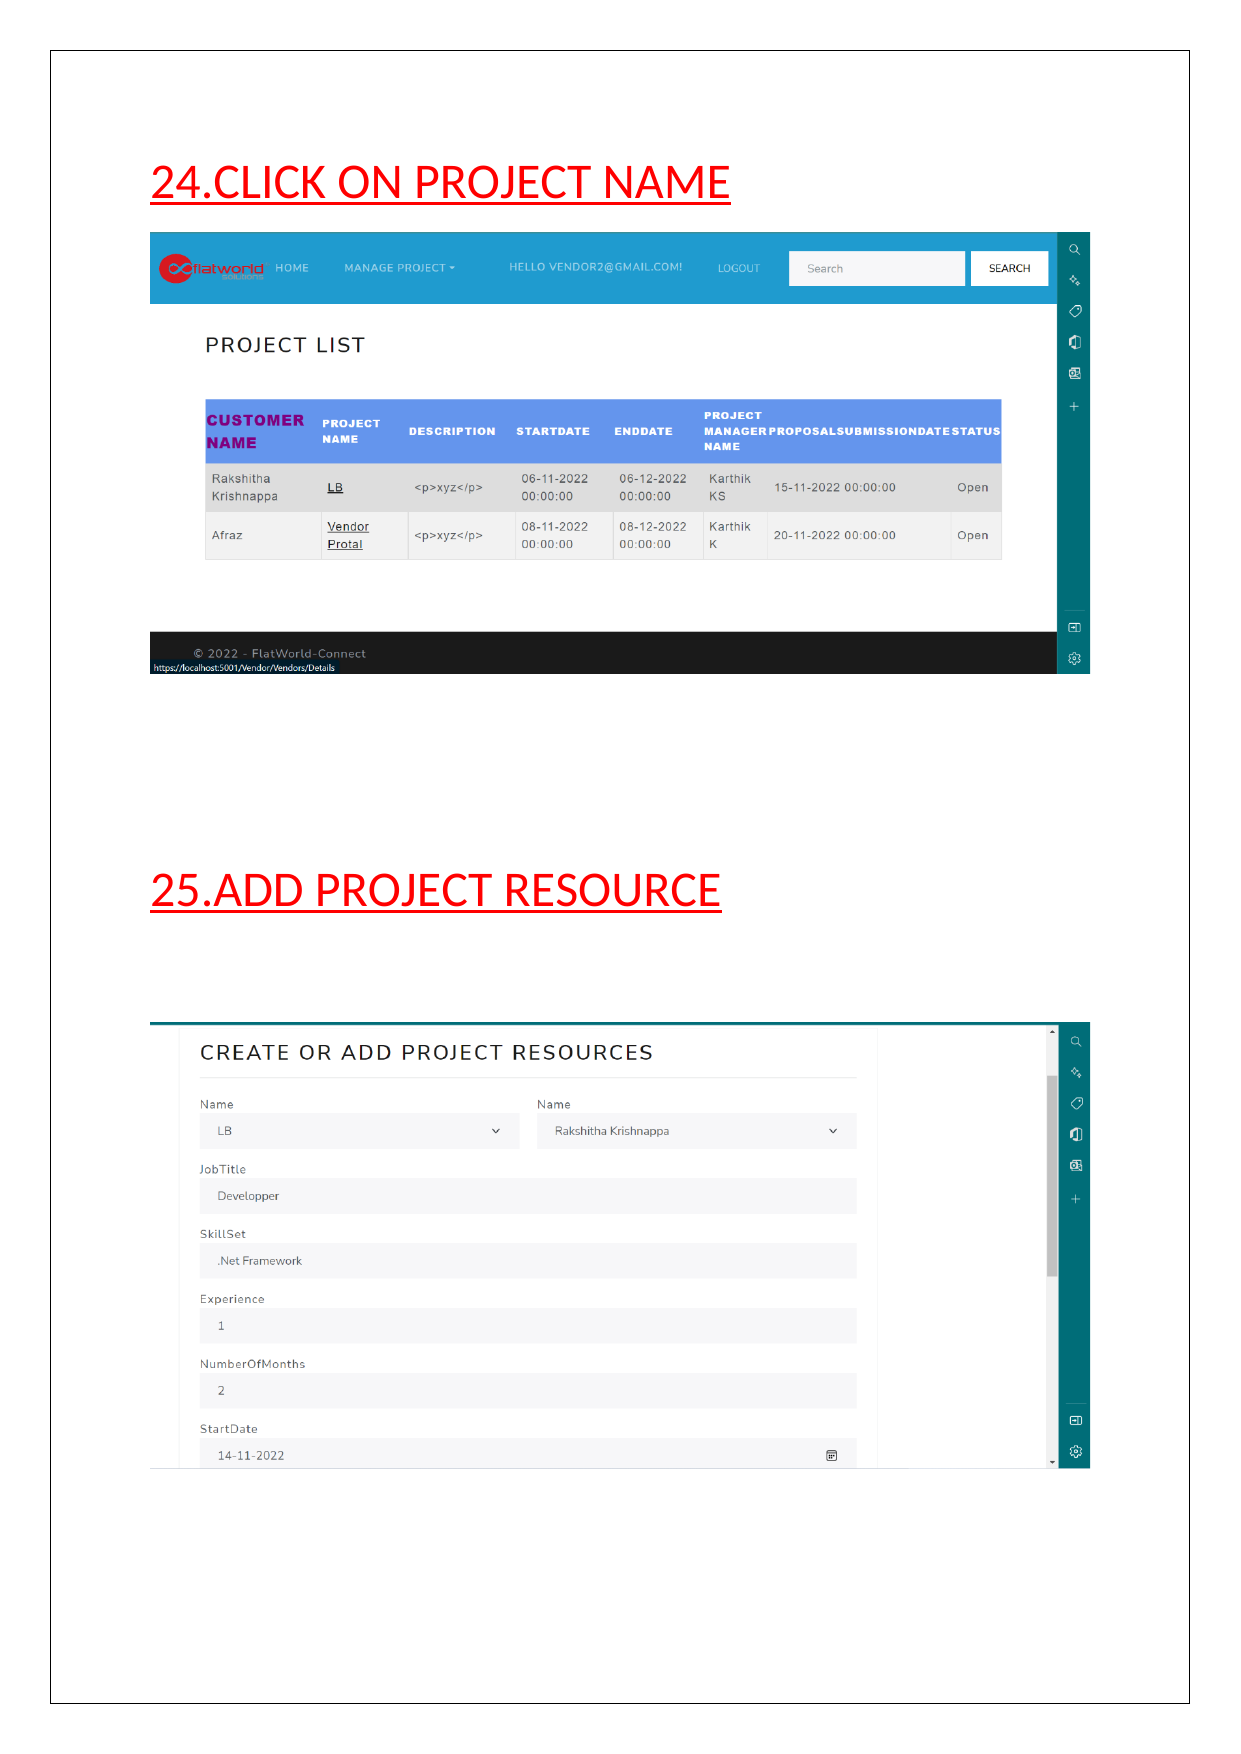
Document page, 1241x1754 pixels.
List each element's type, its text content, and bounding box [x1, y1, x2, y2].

picture [150, 232, 1091, 674]
text 25.ADD PROJECT RESOURCE [150, 858, 1090, 919]
picture [150, 1022, 1091, 1469]
text 24.CLICK ON PROJECT NAME [150, 150, 1090, 211]
